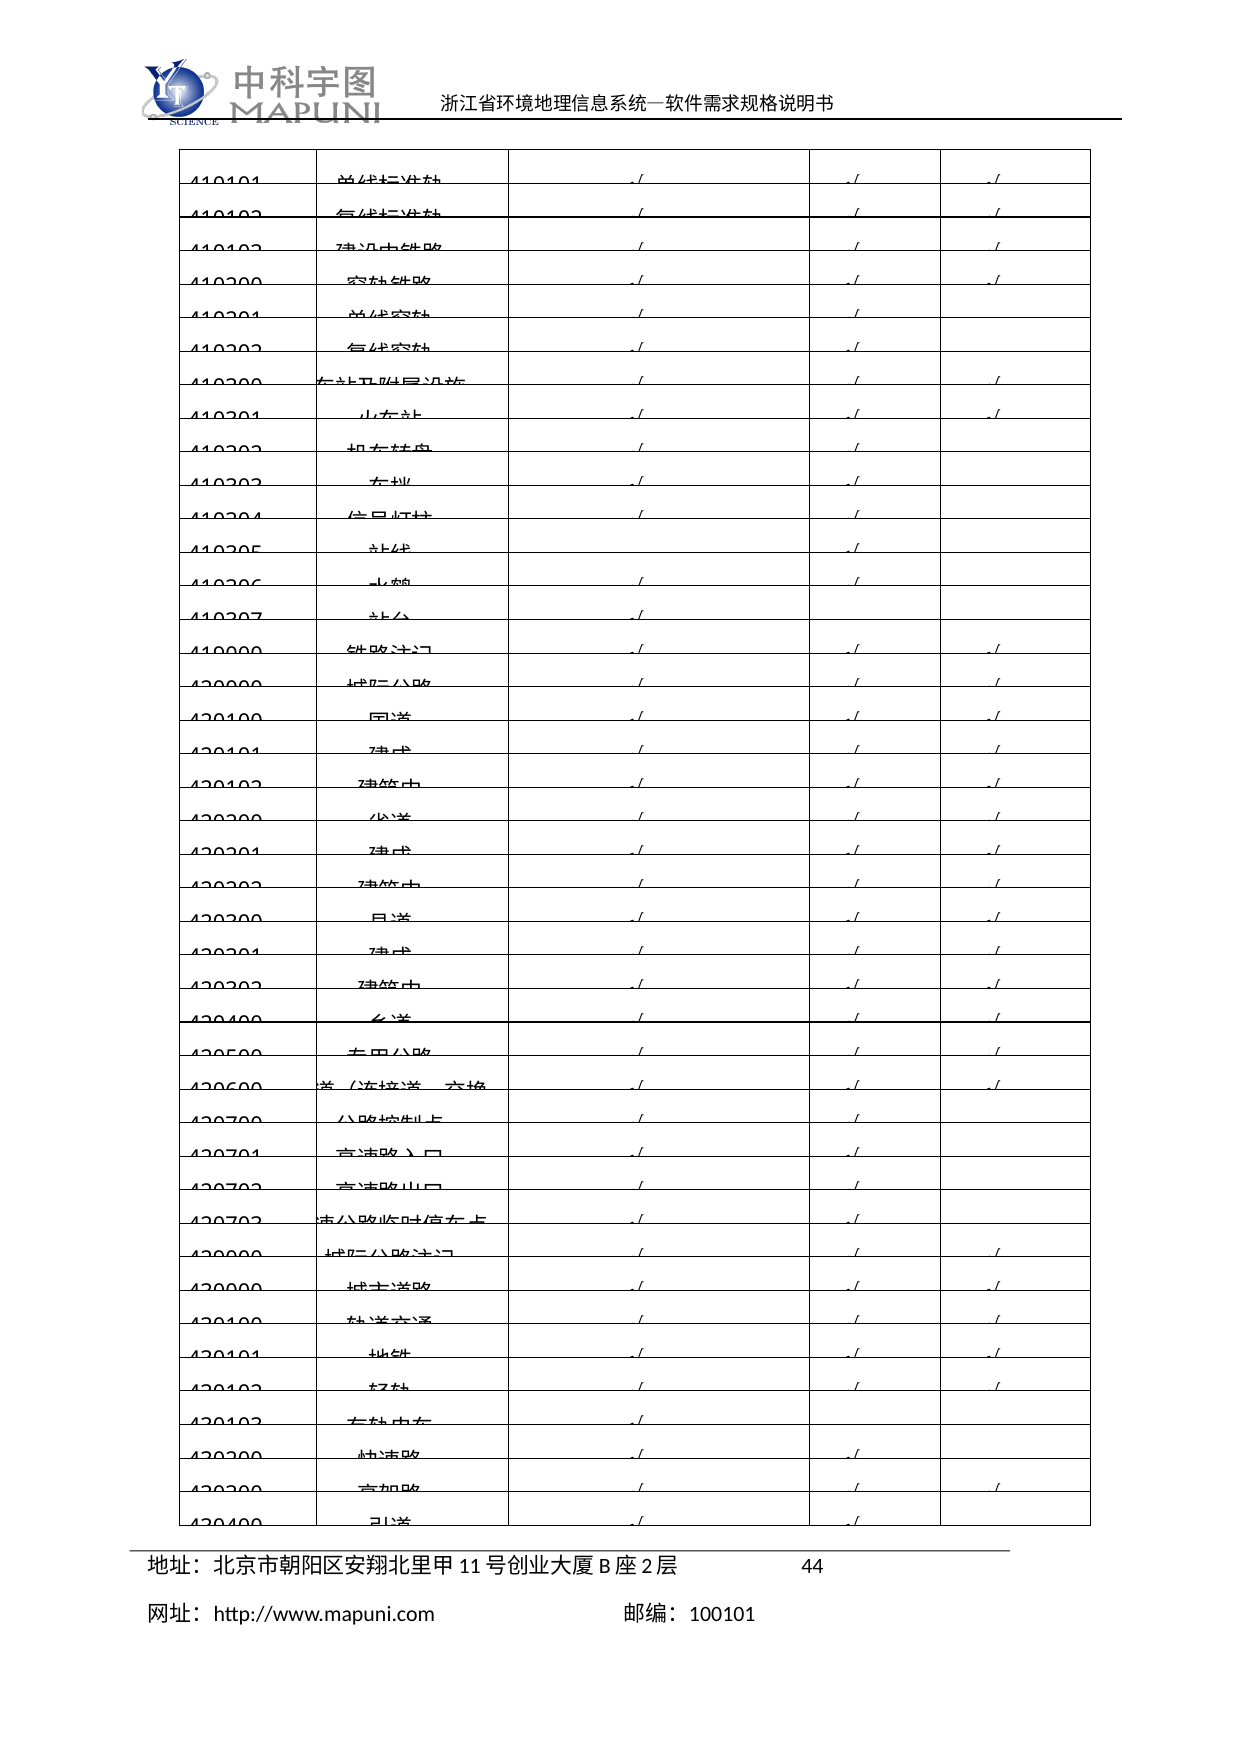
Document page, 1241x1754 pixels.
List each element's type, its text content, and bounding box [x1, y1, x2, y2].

table_cell 420000 [180, 654, 316, 686]
table_cell √ [810, 285, 940, 317]
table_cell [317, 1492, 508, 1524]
table_cell √ [810, 318, 940, 351]
table_cell 420700 [180, 1090, 316, 1122]
table_cell √ [810, 218, 940, 250]
table_cell 复线窄轨 [317, 318, 508, 351]
table_cell √ [941, 788, 1090, 820]
table_cell √ [810, 1056, 940, 1088]
table_cell 站线 [317, 519, 508, 552]
table_cell 420200 [180, 788, 316, 820]
table_cell √ [810, 888, 940, 921]
table_cell 410306 [180, 553, 316, 585]
table_cell 410301 [180, 385, 316, 418]
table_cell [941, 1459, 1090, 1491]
table_cell 420102 [180, 754, 316, 787]
table_cell 城际公路 [317, 654, 508, 686]
table_cell [941, 318, 1090, 351]
table_cell 高速路入口 [317, 1123, 508, 1156]
table_cell 410102 [180, 184, 316, 216]
table_cell 省道 [317, 788, 508, 820]
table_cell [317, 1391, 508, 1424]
table_cell [941, 486, 1090, 518]
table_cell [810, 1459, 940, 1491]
table_cell √ [941, 654, 1090, 686]
table_cell 410101 [180, 150, 316, 183]
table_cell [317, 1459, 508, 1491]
table_cell √ [810, 1224, 940, 1256]
table_cell √ [810, 989, 940, 1021]
table_cell 420101 [180, 721, 316, 753]
table_cell 火车站 [317, 385, 508, 418]
table_cell √ [509, 318, 809, 351]
table_cell 机车转盘 [317, 419, 508, 451]
table_cell √ [509, 452, 809, 485]
table_cell √ [810, 553, 940, 585]
table_cell 建设中铁路 [317, 218, 508, 250]
table_cell [810, 586, 940, 619]
table_cell √ [941, 620, 1090, 652]
table_cell 建成 [317, 922, 508, 954]
table_cell √ [941, 385, 1090, 418]
table_cell 410307 [180, 586, 316, 619]
table_cell √ [509, 1257, 809, 1290]
table_cell 县道 [317, 888, 508, 921]
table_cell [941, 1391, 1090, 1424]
table_cell 城际公路注记 [317, 1224, 508, 1256]
table_cell √ [509, 218, 809, 250]
table_cell 城市道路 [317, 1257, 508, 1290]
table_cell √ [810, 486, 940, 518]
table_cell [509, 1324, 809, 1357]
table_cell √ [810, 1023, 940, 1055]
table_cell [941, 419, 1090, 451]
table_cell √ [810, 922, 940, 954]
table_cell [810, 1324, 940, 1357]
table_cell √ [941, 1257, 1090, 1290]
table_cell [941, 1190, 1090, 1223]
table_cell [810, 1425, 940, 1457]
table_cell √ [509, 150, 809, 183]
table_cell 建成 [317, 821, 508, 854]
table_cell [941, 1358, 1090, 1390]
table_cell √ [810, 519, 940, 552]
table_cell √ [941, 821, 1090, 854]
table_cell √ [509, 1224, 809, 1256]
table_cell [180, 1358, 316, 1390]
table_cell √ [810, 855, 940, 887]
table_cell √ [509, 285, 809, 317]
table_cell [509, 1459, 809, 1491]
table_cell √ [810, 821, 940, 854]
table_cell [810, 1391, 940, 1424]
table_cell 建成 [317, 721, 508, 753]
table_cell √ [509, 1056, 809, 1088]
table_cell 429000 [180, 1224, 316, 1256]
table_cell √ [509, 352, 809, 384]
table_cell 410302 [180, 419, 316, 451]
table_cell √ [810, 1157, 940, 1189]
table_cell 410200 [180, 251, 316, 283]
table_cell 410305 [180, 519, 316, 552]
table_cell √ [941, 754, 1090, 787]
table_cell 410103 [180, 218, 316, 250]
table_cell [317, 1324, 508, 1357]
table_cell √ [810, 251, 940, 283]
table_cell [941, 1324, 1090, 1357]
table_cell 420703 [180, 1190, 316, 1223]
table_cell √ [509, 1157, 809, 1189]
table_cell √ [509, 955, 809, 988]
table_cell [941, 586, 1090, 619]
table_cell √ [509, 1291, 809, 1323]
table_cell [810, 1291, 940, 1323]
table_cell √ [509, 989, 809, 1021]
table_cell √ [509, 788, 809, 820]
table_cell 410300 [180, 352, 316, 384]
table_cell √ [810, 385, 940, 418]
table_cell √ [941, 150, 1090, 183]
table_cell √ [810, 452, 940, 485]
table_cell √ [941, 687, 1090, 719]
table_cell 420600 [180, 1056, 316, 1088]
table_cell 420302 [180, 955, 316, 988]
table_cell √ [509, 1190, 809, 1223]
table_cell √ [509, 821, 809, 854]
table_cell 单线标准轨 [317, 150, 508, 183]
table_cell √ [810, 620, 940, 652]
table_cell 专用公路 [317, 1023, 508, 1055]
table_cell 430100 [180, 1291, 316, 1323]
table_cell √ [810, 1257, 940, 1290]
table_cell √ [810, 721, 940, 753]
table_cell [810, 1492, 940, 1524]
table_cell 430000 [180, 1257, 316, 1290]
table_cell √ [509, 687, 809, 719]
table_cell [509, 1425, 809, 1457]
table_cell √ [810, 955, 940, 988]
table_cell √ [509, 620, 809, 652]
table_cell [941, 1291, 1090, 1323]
table_cell 轨道交通 [317, 1291, 508, 1323]
table_cell 420100 [180, 687, 316, 719]
table_cell √ [509, 586, 809, 619]
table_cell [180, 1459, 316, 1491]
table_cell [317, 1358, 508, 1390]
table_cell [941, 285, 1090, 317]
table_cell √ [810, 1090, 940, 1122]
table_cell √ [509, 888, 809, 921]
table_cell √ [509, 721, 809, 753]
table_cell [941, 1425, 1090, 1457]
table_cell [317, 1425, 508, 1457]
table_cell √ [941, 352, 1090, 384]
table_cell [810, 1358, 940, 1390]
table_cell 410201 [180, 285, 316, 317]
table_cell 高速路出口 [317, 1157, 508, 1189]
table_cell 水鹤 [317, 553, 508, 585]
table_cell √ [509, 654, 809, 686]
table_cell 419000 [180, 620, 316, 652]
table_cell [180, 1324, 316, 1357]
table_cell [941, 1123, 1090, 1156]
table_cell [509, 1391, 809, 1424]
table_cell √ [810, 184, 940, 216]
table_cell 建筑中 [317, 855, 508, 887]
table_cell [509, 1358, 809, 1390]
table_cell 高速公路临时停车点 [317, 1190, 508, 1223]
table_cell √ [941, 1056, 1090, 1088]
table_cell 410304 [180, 486, 316, 518]
table_cell 车站及附属设施 [317, 352, 508, 384]
table_cell √ [509, 251, 809, 283]
table_cell 车挡 [317, 452, 508, 485]
table_cell 复线标准轨 [317, 184, 508, 216]
table_cell 420201 [180, 821, 316, 854]
table_cell √ [509, 419, 809, 451]
table_cell √ [941, 955, 1090, 988]
table_cell 站台 [317, 586, 508, 619]
table_cell 单线窄轨 [317, 285, 508, 317]
table_cell 国道 [317, 687, 508, 719]
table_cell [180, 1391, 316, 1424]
table_cell √ [810, 788, 940, 820]
table_cell 公路控制点 [317, 1090, 508, 1122]
table_cell 乡道 [317, 989, 508, 1021]
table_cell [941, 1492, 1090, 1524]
table_cell √ [509, 922, 809, 954]
table_cell [941, 452, 1090, 485]
table_cell √ [509, 184, 809, 216]
table_cell [941, 1157, 1090, 1189]
table_cell 420202 [180, 855, 316, 887]
table_cell √ [509, 754, 809, 787]
table_cell 410202 [180, 318, 316, 351]
table_cell 410303 [180, 452, 316, 485]
table_cell √ [810, 352, 940, 384]
table_cell [941, 553, 1090, 585]
table_cell √ [941, 184, 1090, 216]
table_cell √ [941, 888, 1090, 921]
table_cell √ [941, 218, 1090, 250]
table_cell [941, 519, 1090, 552]
table_cell √ [941, 1224, 1090, 1256]
table_cell 420300 [180, 888, 316, 921]
table_cell √ [941, 1023, 1090, 1055]
table_cell √ [509, 486, 809, 518]
table_cell √ [810, 754, 940, 787]
table_cell 420701 [180, 1123, 316, 1156]
table_cell √ [941, 989, 1090, 1021]
table_cell [509, 519, 809, 552]
table_cell √ [509, 855, 809, 887]
table_cell √ [941, 922, 1090, 954]
table_cell 建筑中 [317, 955, 508, 988]
table_cell √ [810, 419, 940, 451]
table_cell √ [509, 1023, 809, 1055]
table_cell 420500 [180, 1023, 316, 1055]
table_cell 信号灯柱 [317, 486, 508, 518]
table_cell 420301 [180, 922, 316, 954]
picture [141, 59, 380, 125]
table_cell √ [810, 1190, 940, 1223]
table_cell √ [509, 1123, 809, 1156]
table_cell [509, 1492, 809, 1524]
table_cell 建筑中 [317, 754, 508, 787]
table_cell 窄轨铁路 [317, 251, 508, 283]
table_cell √ [941, 251, 1090, 283]
table_cell [941, 1090, 1090, 1122]
table_cell 匝道（连接道、交换道） [317, 1056, 508, 1088]
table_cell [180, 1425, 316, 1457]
table_cell √ [810, 1123, 940, 1156]
table_cell 420702 [180, 1157, 316, 1189]
table_cell √ [810, 654, 940, 686]
table_cell √ [941, 855, 1090, 887]
table_cell √ [509, 553, 809, 585]
table_cell √ [941, 721, 1090, 753]
table_cell √ [509, 385, 809, 418]
table_cell 铁路注记 [317, 620, 508, 652]
table_cell 420400 [180, 989, 316, 1021]
table_cell √ [810, 150, 940, 183]
table_cell √ [810, 687, 940, 719]
table_cell √ [509, 1090, 809, 1122]
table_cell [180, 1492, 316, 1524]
